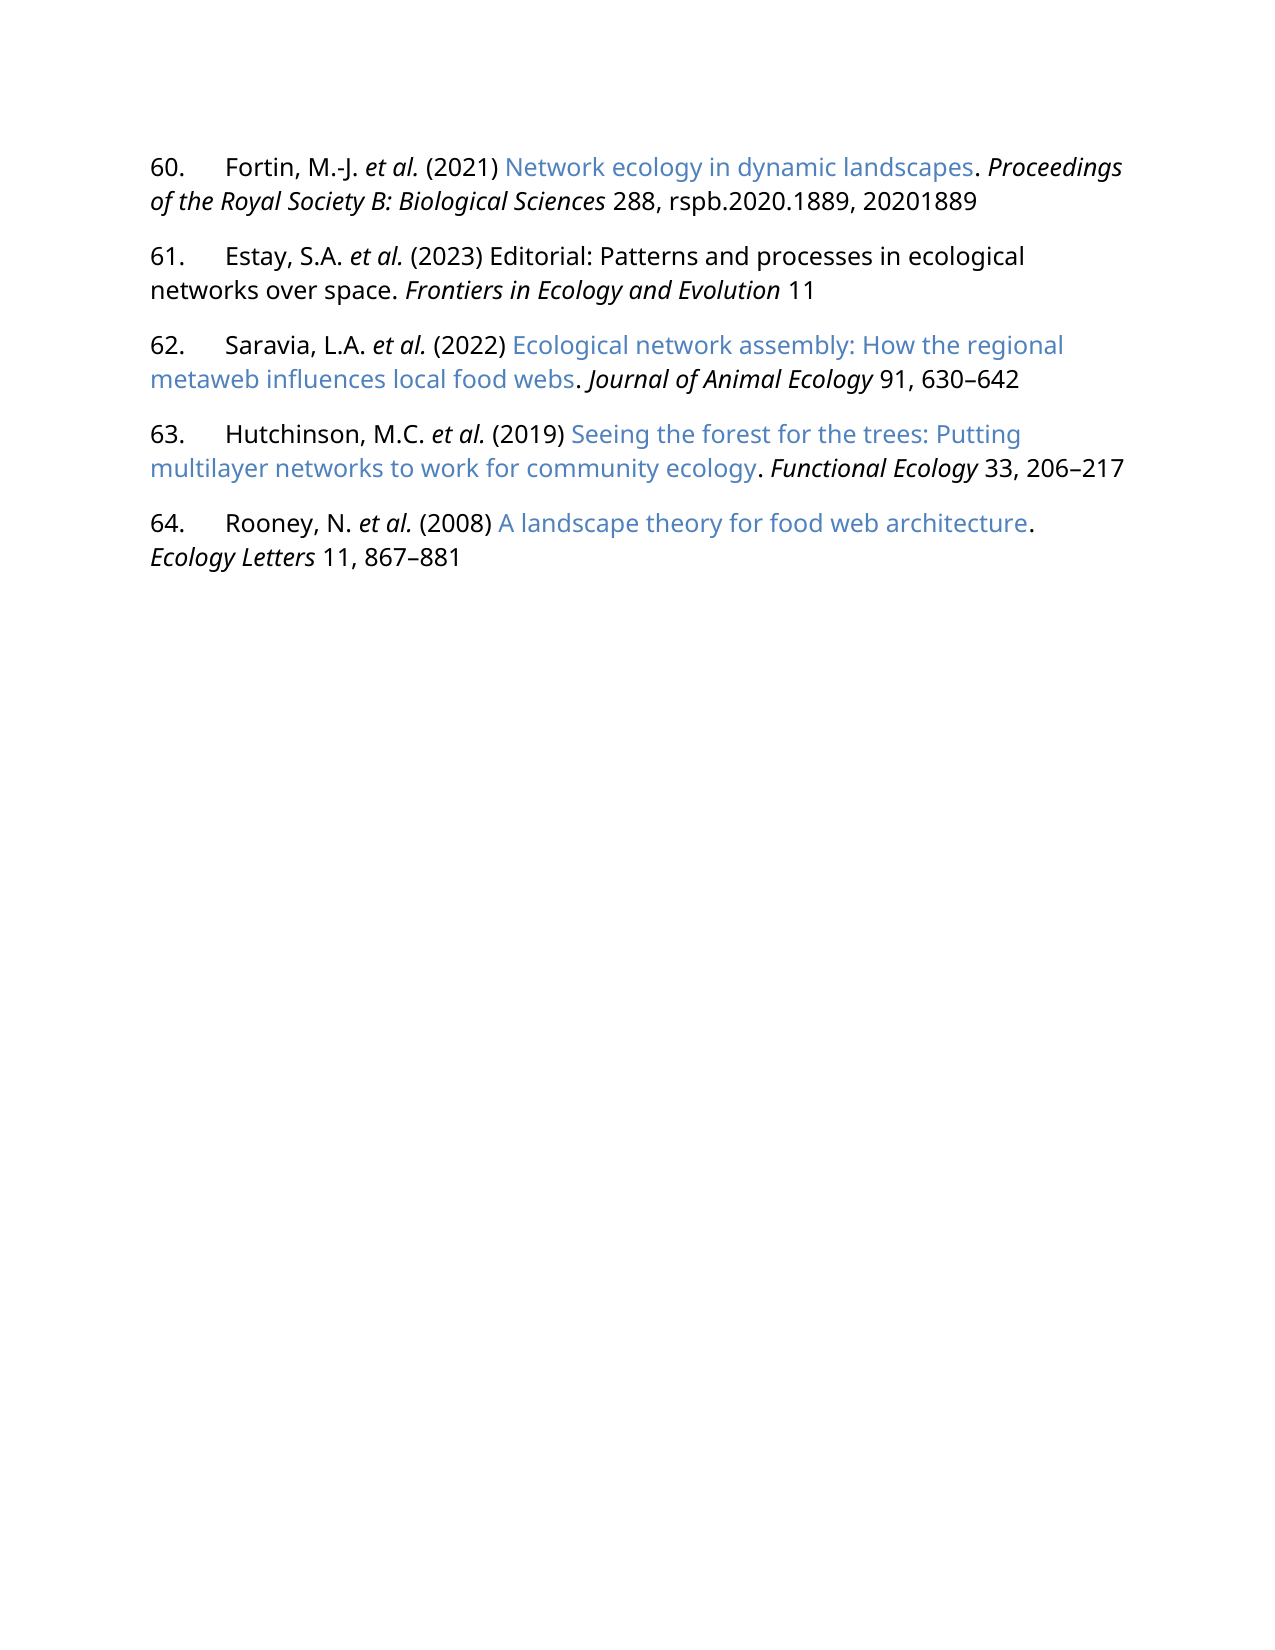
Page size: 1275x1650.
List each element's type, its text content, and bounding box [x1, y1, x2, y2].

text 64. Rooney, N. et al. (2008) A landscape theory for food web architecture. Ecology Letters 11, 867–881 [150, 506, 1125, 574]
text 61. Estay, S.A. et al. (2023) Editorial: Patterns and processes in ecological networks over space. Frontiers in Ecology and Evolution 11 [150, 239, 1125, 307]
text 63. Hutchinson, M.C. et al. (2019) Seeing the forest for the trees: Putting multilayer networks to work for community ecology. Functional Ecology 33, 206–217 [150, 417, 1125, 485]
text 62. Saravia, L.A. et al. (2022) Ecological network assembly: How the regional metaweb influences local food webs. Journal of Animal Ecology 91, 630–642 [150, 328, 1125, 396]
text 60. Fortin, M.-J. et al. (2021) Network ecology in dynamic landscapes. Proceedings of the Royal Society B: Biological Sciences 288, rspb.2020.1889, 20201889 [150, 150, 1125, 218]
